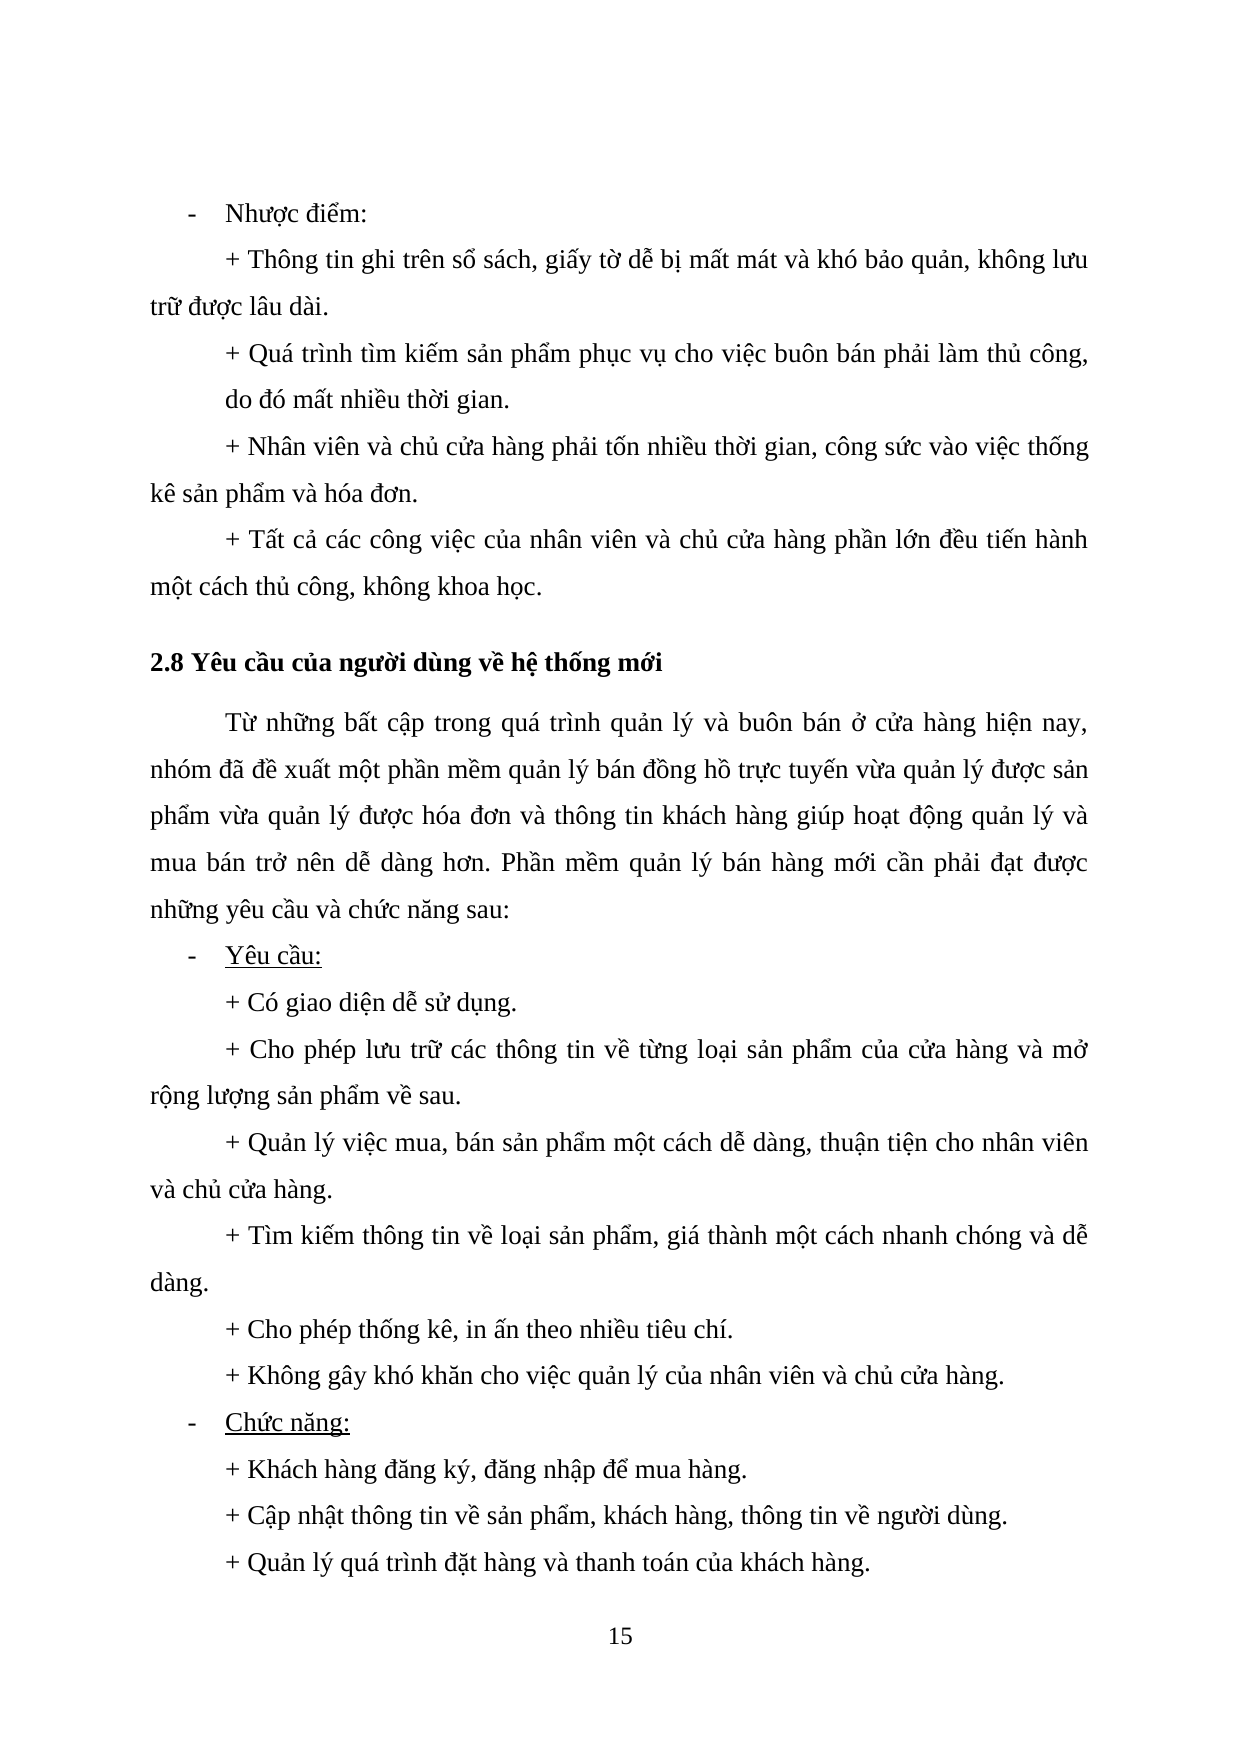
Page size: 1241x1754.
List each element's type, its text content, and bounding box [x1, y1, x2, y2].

list + Quản lý quá trình đặt hàng và thanh toán của khách hàng. [150, 1546, 1090, 1577]
list + Cập nhật thông tin về sản phẩm, khách hàng, thông tin về người dùng. [150, 1499, 1090, 1531]
list + Quản lý việc mua, bán sản phẩm một cách dễ dàng, thuận tiện cho nhân viên và chủ cửa hàng. [150, 1126, 1090, 1204]
list + Tìm kiếm thông tin về loại sản phẩm, giá thành một cách nhanh chóng và dễ dàng. [150, 1219, 1090, 1297]
list Nhược điểm: [187, 197, 1090, 228]
list + Cho phép thống kê, in ấn theo nhiều tiêu chí. [150, 1313, 1090, 1344]
list + Khách hàng đăng ký, đăng nhập để mua hàng. [150, 1453, 1090, 1484]
list Chức năng: [187, 1406, 1090, 1437]
list Yêu cầu: [187, 939, 1090, 971]
list + Có giao diện dễ sử dụng. [150, 986, 1090, 1017]
list + Không gây khó khăn cho việc quản lý của nhân viên và chủ cửa hàng. [150, 1359, 1090, 1391]
list + Cho phép lưu trữ các thông tin về từng loại sản phẩm của cửa hàng và mở rộng lượng sản phẩm về sau. [150, 1033, 1090, 1111]
list + Tất cả các công việc của nhân viên và chủ cửa hàng phần lớn đều tiến hành một cách thủ công, không khoa học. [150, 523, 1090, 601]
subtitle 2.8 Yêu cầu của người dùng về hệ thống mới [150, 646, 1090, 677]
list + Quá trình tìm kiếm sản phẩm phục vụ cho việc buôn bán phải làm thủ công, do đó mất nhiều thời gian. [225, 337, 1090, 414]
list + Thông tin ghi trên sổ sách, giấy tờ dễ bị mất mát và khó bảo quản, không lưu trữ được lâu dài. [150, 243, 1090, 321]
list + Nhân viên và chủ cửa hàng phải tốn nhiều thời gian, công sức vào việc thống kê sản phẩm và hóa đơn. [150, 430, 1090, 508]
list Từ những bất cập trong quá trình quản lý và buôn bán ở cửa hàng hiện nay, nhóm đã đề xuất một phần mềm quản lý bán đồng hồ trực tuyến vừa quản lý được sản phẩm vừa quản lý được hóa đơn và thông tin khách hàng giúp hoạt động quản lý và mua bán trở nên dễ dàng hơn. Phần mềm quản lý bán hàng mới cần phải đạt được những yêu cầu và chức năng sau: [150, 706, 1090, 924]
